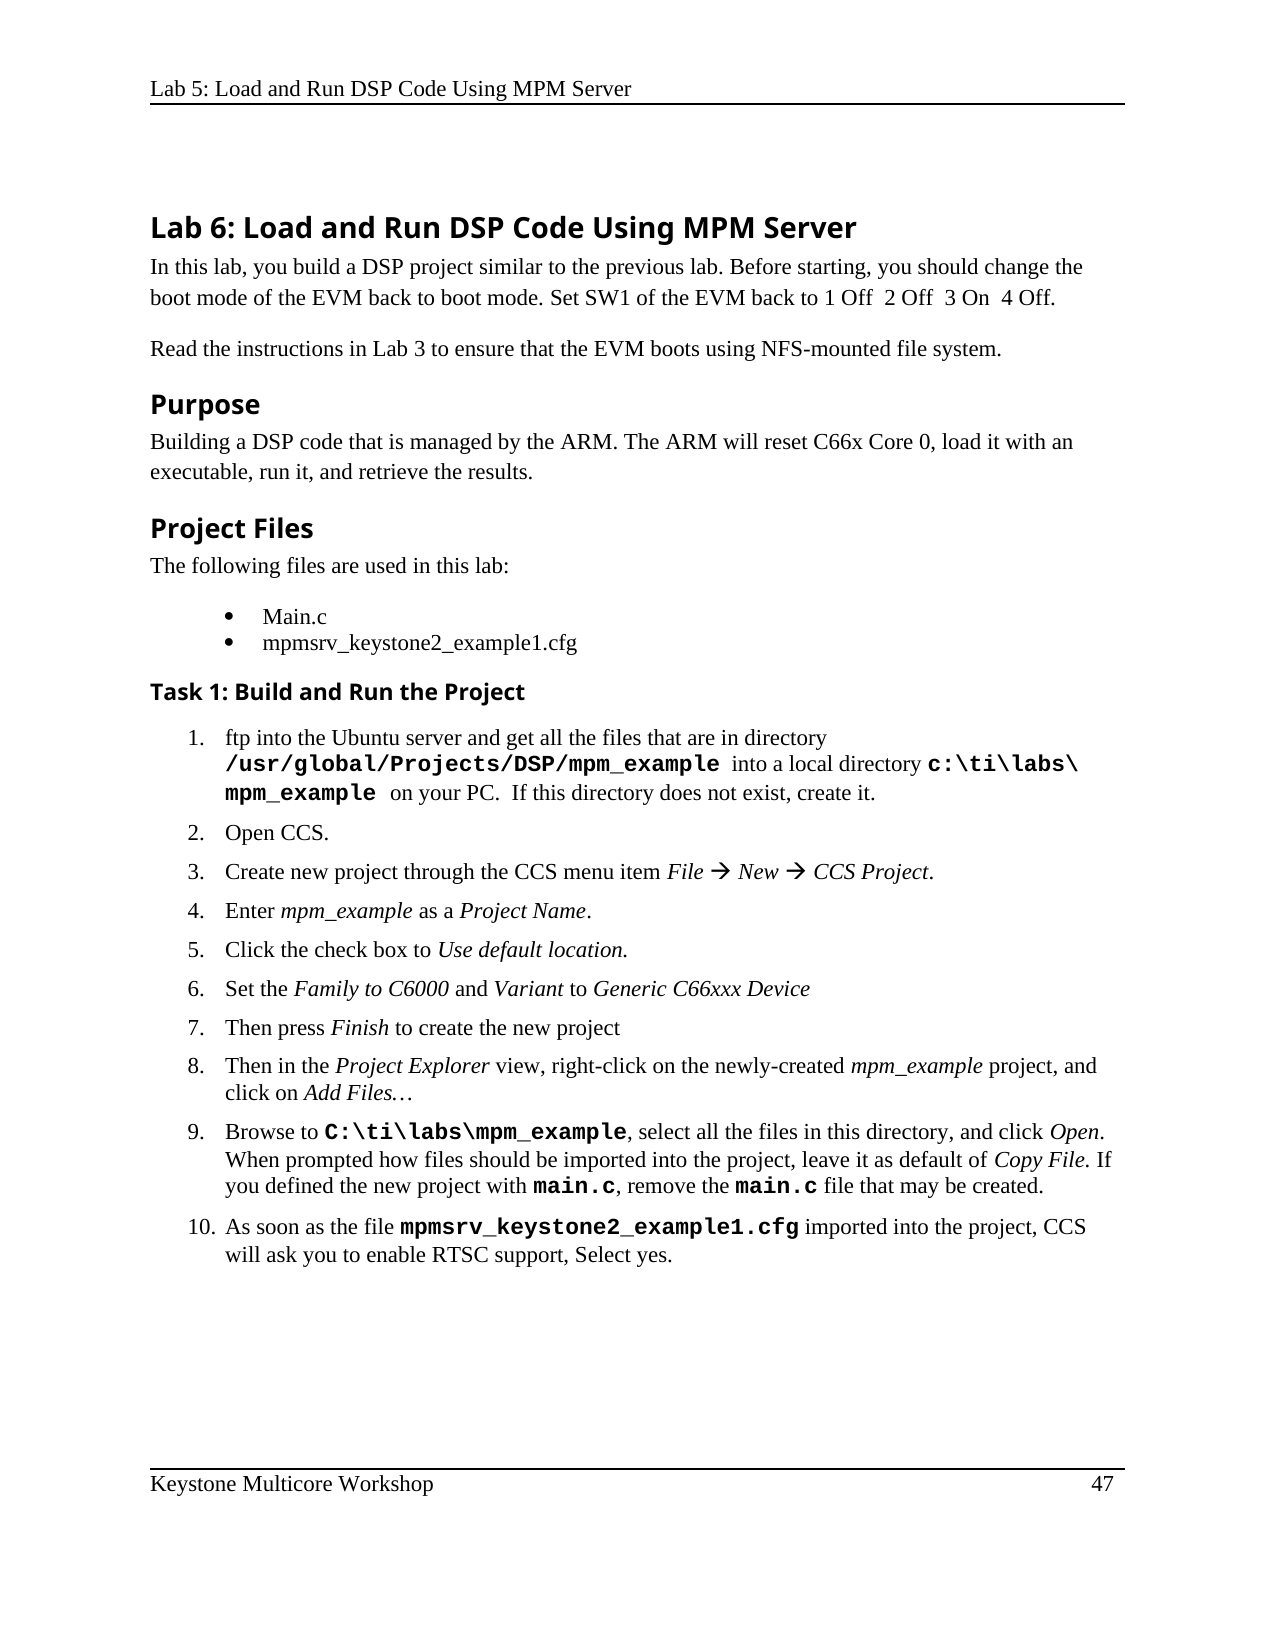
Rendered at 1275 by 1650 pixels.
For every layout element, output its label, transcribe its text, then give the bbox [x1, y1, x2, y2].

text In this lab, you build a DSP project similar to the previous lab. Before starting, you should change the boot mode of the EVM back to boot mode. Set SW1 of the EVM back to 1 Off 2 Off 3 On 4 Off. [150, 253, 1125, 310]
list ftp into the Ubuntu server and get all the files that are in directory /usr/global/Projects/DSP/mpm_example into a local directory c:\ti\labs\mpm_example on your PC. If this directory does not exist, create it. [187, 724, 1125, 807]
list Then press Finish to create the new project [187, 1014, 1125, 1040]
list Browse to C:\ti\labs\mpm_example, select all the files in this directory, and click Open. When prompted how files should be imported into the project, leave it as default of Copy File. If you defined the new project with main.c, remove the main.c file that may be created. [187, 1118, 1125, 1201]
subtitle Project Files [150, 509, 1125, 546]
list mpmsrv_keystone2_example1.cfg [225, 629, 1125, 655]
text Building a DSP code that is managed by the ARM. The ARM will reset C66x Core 0, load it with an executable, run it, and retrieve the results. [150, 428, 1125, 484]
list Click the check box to Use default location. [187, 936, 1125, 962]
list Main.c [225, 603, 1125, 629]
list Set the Family to C6000 and Variant to Generic C66xxx Device [187, 975, 1125, 1001]
list Create new project through the CCS menu item File New CCS Project. [187, 858, 1125, 884]
subtitle Task 1: Build and Run the Project [150, 676, 1125, 707]
subtitle Purpose [150, 386, 1125, 422]
text The following files are used in this lab: [150, 552, 1125, 578]
subtitle Lab 6: Load and Run DSP Code Using MPM Server [150, 208, 1125, 247]
list Then in the Project Explorer view, right-click on the newly-created mpm_example project, and click on Add Files… [187, 1052, 1125, 1105]
list Open CCS. [187, 819, 1125, 846]
list As soon as the file mpmsrv_keystone2_example1.cfg imported into the project, CCS will ask you to enable RTSC support, Select yes. [187, 1213, 1125, 1268]
list Enter mpm_example as a Project Name. [187, 897, 1125, 923]
text Read the instructions in Lab 3 to ensure that the EVM boots using NFS-mounted file system. [150, 334, 1125, 361]
